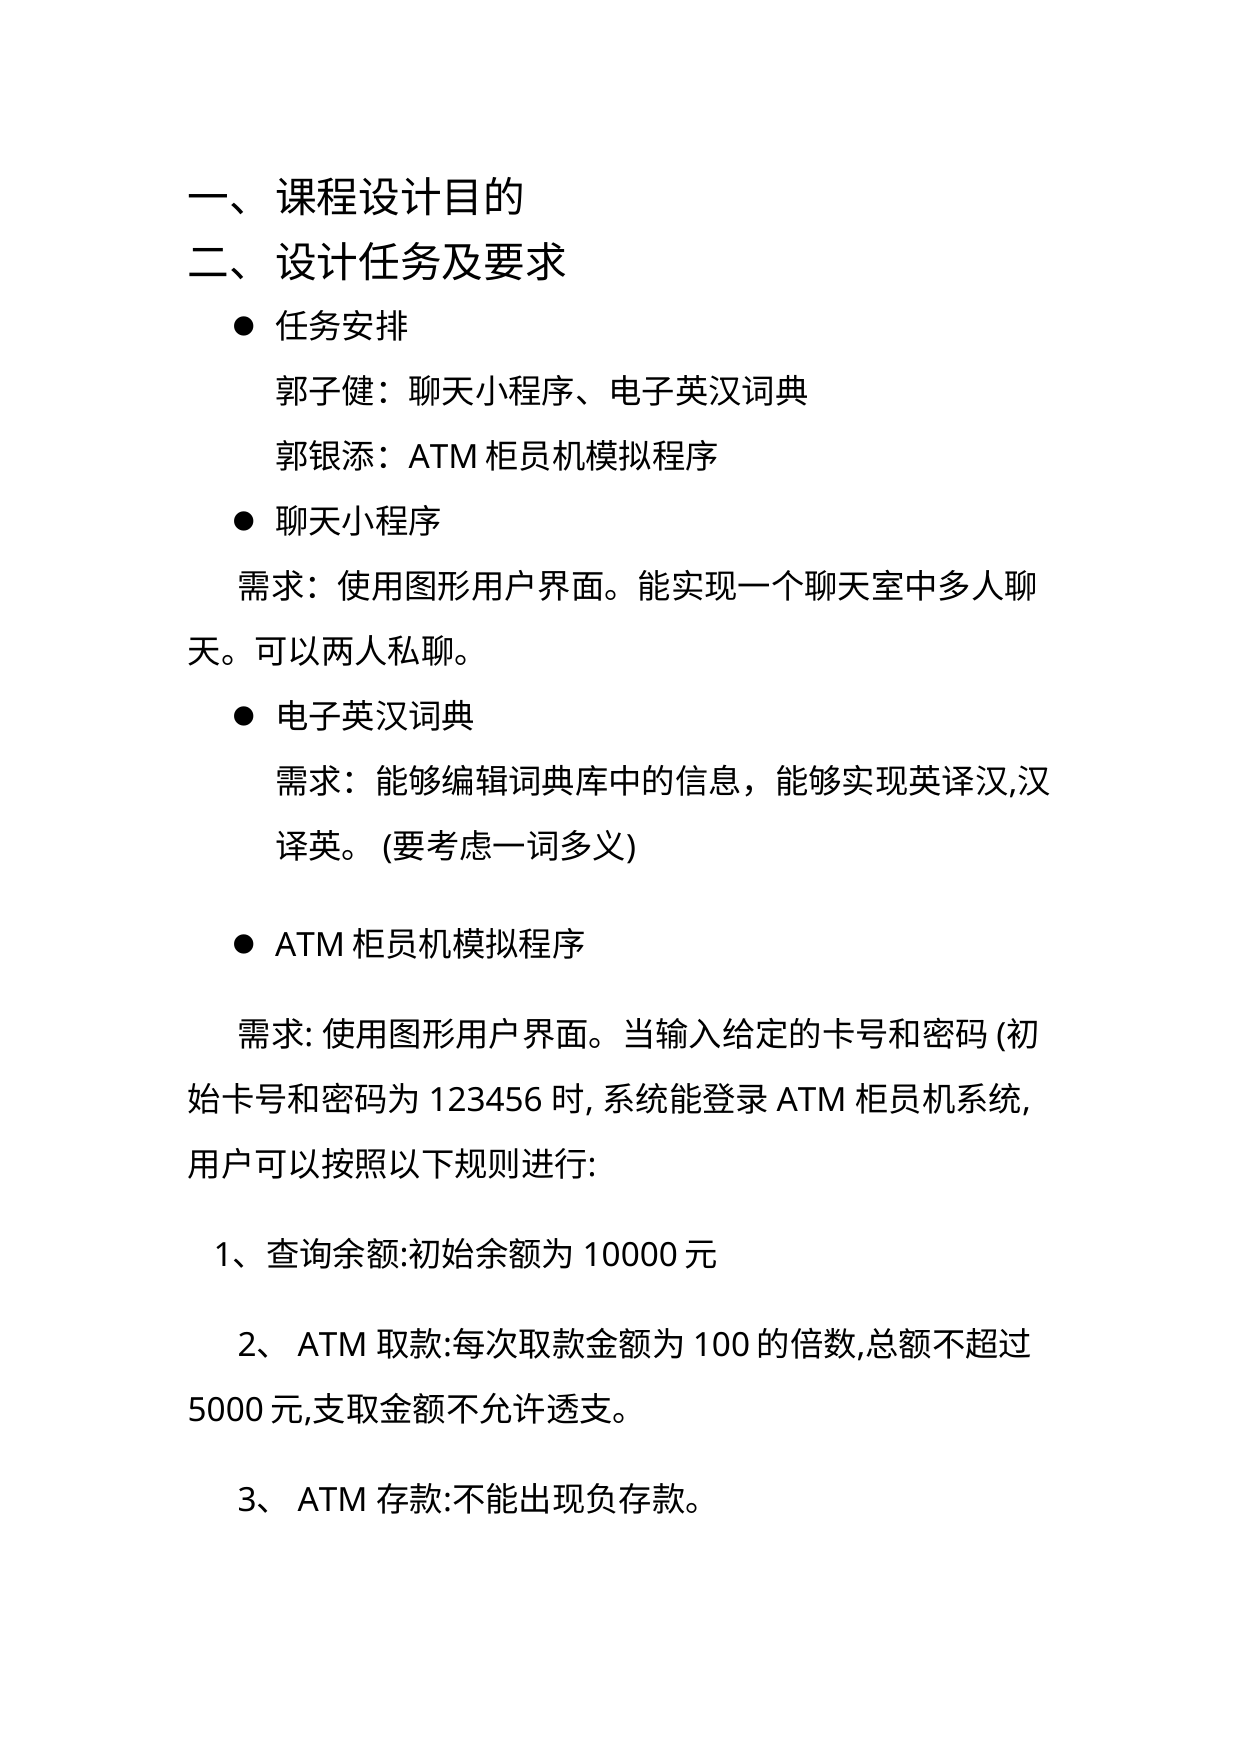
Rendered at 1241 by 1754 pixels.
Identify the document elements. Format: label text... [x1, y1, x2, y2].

text 1、查询余额:初始余额为 10000元 [187, 1219, 1053, 1284]
list 聊天小程序 [231, 487, 1053, 552]
list 郭银添：ATM柜员机模拟程序 [275, 422, 1053, 487]
text 需求：使用图形用户界面。能实现一个聊天室中多人聊天。可以两人私聊。 [187, 552, 1053, 682]
list 设计任务及要求 [187, 227, 1053, 292]
list 任务安排 [231, 292, 1053, 357]
list 需求：能够编辑词典库中的信息，能够实现英译汉,汉译英。 (要考虑一词多义) [275, 747, 1053, 877]
text 需求: 使用图形用户界面。当输入给定的卡号和密码 (初始卡号和密码为 123456 时, 系统能登录 ATM 柜员机系统,用户可以按照以下规则进行: [187, 999, 1053, 1194]
text 3、 ATM 存款:不能出现负存款。 [187, 1464, 1053, 1529]
list 课程设计目的 [187, 162, 1053, 227]
list ATM柜员机模拟程序 [231, 909, 1053, 974]
text 2、 ATM 取款:每次取款金额为 100的倍数,总额不超过 5000元,支取金额不允许透支。 [187, 1309, 1053, 1439]
list 郭子健：聊天小程序、电子英汉词典 [275, 357, 1053, 422]
list 电子英汉词典 [231, 682, 1053, 747]
